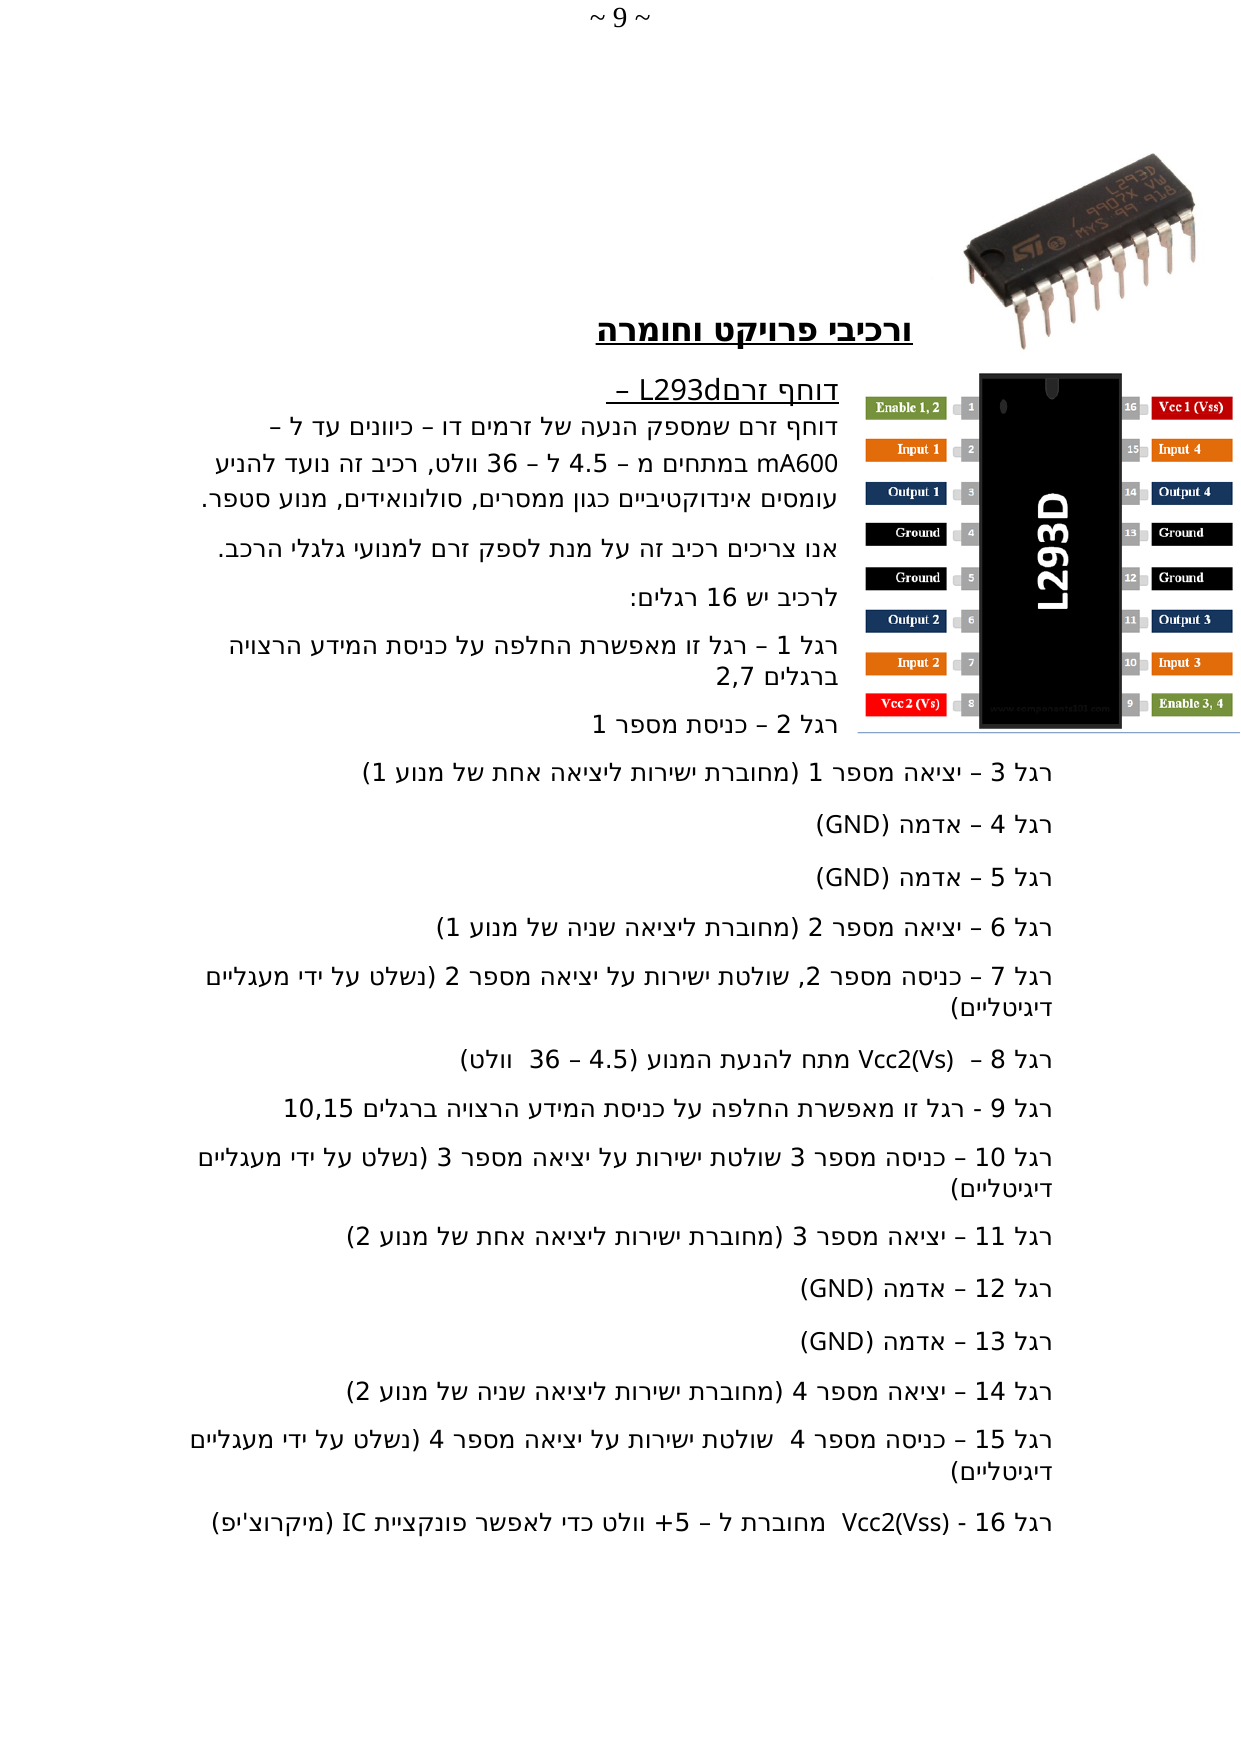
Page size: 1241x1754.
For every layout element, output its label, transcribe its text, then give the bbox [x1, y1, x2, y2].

subtitle דוחף זרםL293d – [187, 369, 857, 408]
text רגל 2 – כניסת מספר 1 [187, 710, 1053, 739]
text רגל 12 – אדמה (GND) [187, 1271, 1053, 1304]
subtitle ורכיבי פרויקט וחומרה [187, 310, 931, 349]
text רגל 13 – אדמה (GND) [187, 1324, 1053, 1358]
text רגל 16 - Vcc2(Vss) מחוברת ל – 5+ וולט כדי לאפשר פונקציית IC (מיקרוצ'יפ) [187, 1505, 1053, 1539]
text רגל 3 – יציאה מספר 1 (מחוברת ישירות ליציאה אחת של מנוע 1) [187, 758, 1053, 788]
text רגל 6 – יציאה מספר 2 (מחוברת ליציאה שניה של מנוע 1) [187, 913, 1053, 943]
text אנו צריכים רכיב זה על מנת לספק זרם למנועי גלגלי הרכב. [187, 534, 857, 564]
text רגל 10 – כניסה מספר 3 שולטת ישירות על יציאה מספר 3 (נשלט על ידי מעגליים דיגיטליים) [187, 1143, 1053, 1203]
text רגל 1 – רגל זו מאפשרת החלפה על כניסת המידע הרצויה ברגלים 2,7 [187, 631, 857, 691]
text רגל 7 – כניסה מספר 2, שולטת ישירות על יציאה מספר 2 (נשלט על ידי מעגליים דיגיטליים) [187, 962, 1053, 1022]
text רגל 11 – יציאה מספר 3 (מחוברת ישירות ליציאה אחת של מנוע 2) [187, 1222, 1053, 1252]
text רגל 8 – Vcc2(Vs) מתח להנעת המנוע (4.5 – 36 וולט) [187, 1041, 1053, 1075]
text דוחף זרם שמספק הנעה של זרמים דו – כיוונים עד ל – mA600 במתחים מ – 4.5 ל – 36 וולט, רכיב זה נועד להניע עומסים אינדוקטיביים כגון ממסרים, סולונואידים, מנוע סטפר. [187, 412, 857, 513]
text רגל 9 - רגל זו מאפשרת החלפה על כניסת המידע הרצויה ברגלים 10,15 [187, 1095, 1053, 1124]
text רגל 5 – אדמה (GND) [187, 860, 1053, 894]
text רגל 4 – אדמה (GND) [187, 807, 1053, 841]
text רגל 14 – יציאה מספר 4 (מחוברת ישירות ליציאה שניה של מנוע 2) [187, 1377, 1053, 1407]
text לרכיב יש 16 רגלים: [187, 583, 857, 612]
text רגל 15 – כניסה מספר 4 שולטת ישירות על יציאה מספר 4 (נשלט על ידי מעגליים דיגיטליים) [187, 1426, 1053, 1486]
picture [857, 137, 1240, 734]
